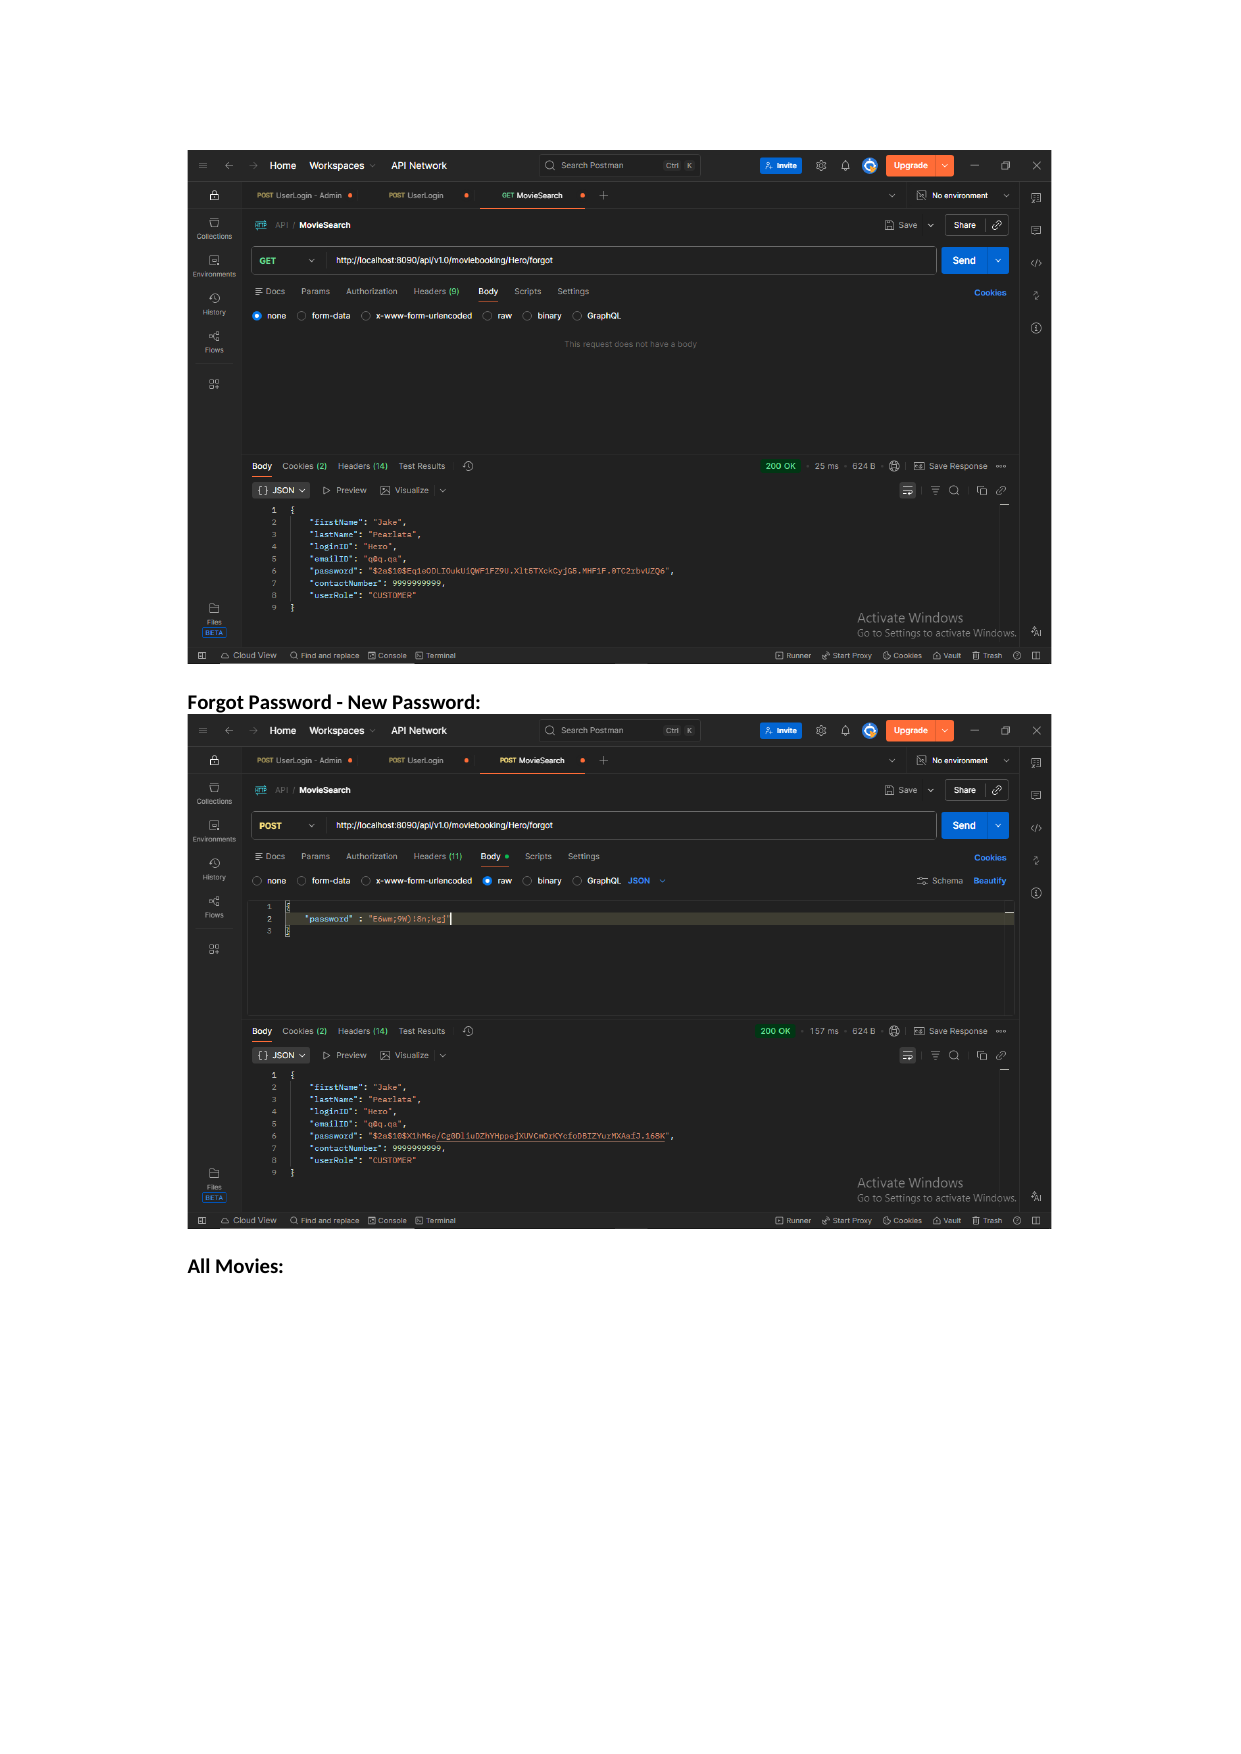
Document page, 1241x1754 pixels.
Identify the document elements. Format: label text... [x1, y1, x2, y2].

list All Movies: [187, 1253, 1053, 1279]
picture [187, 150, 1052, 664]
picture [187, 714, 1052, 1229]
